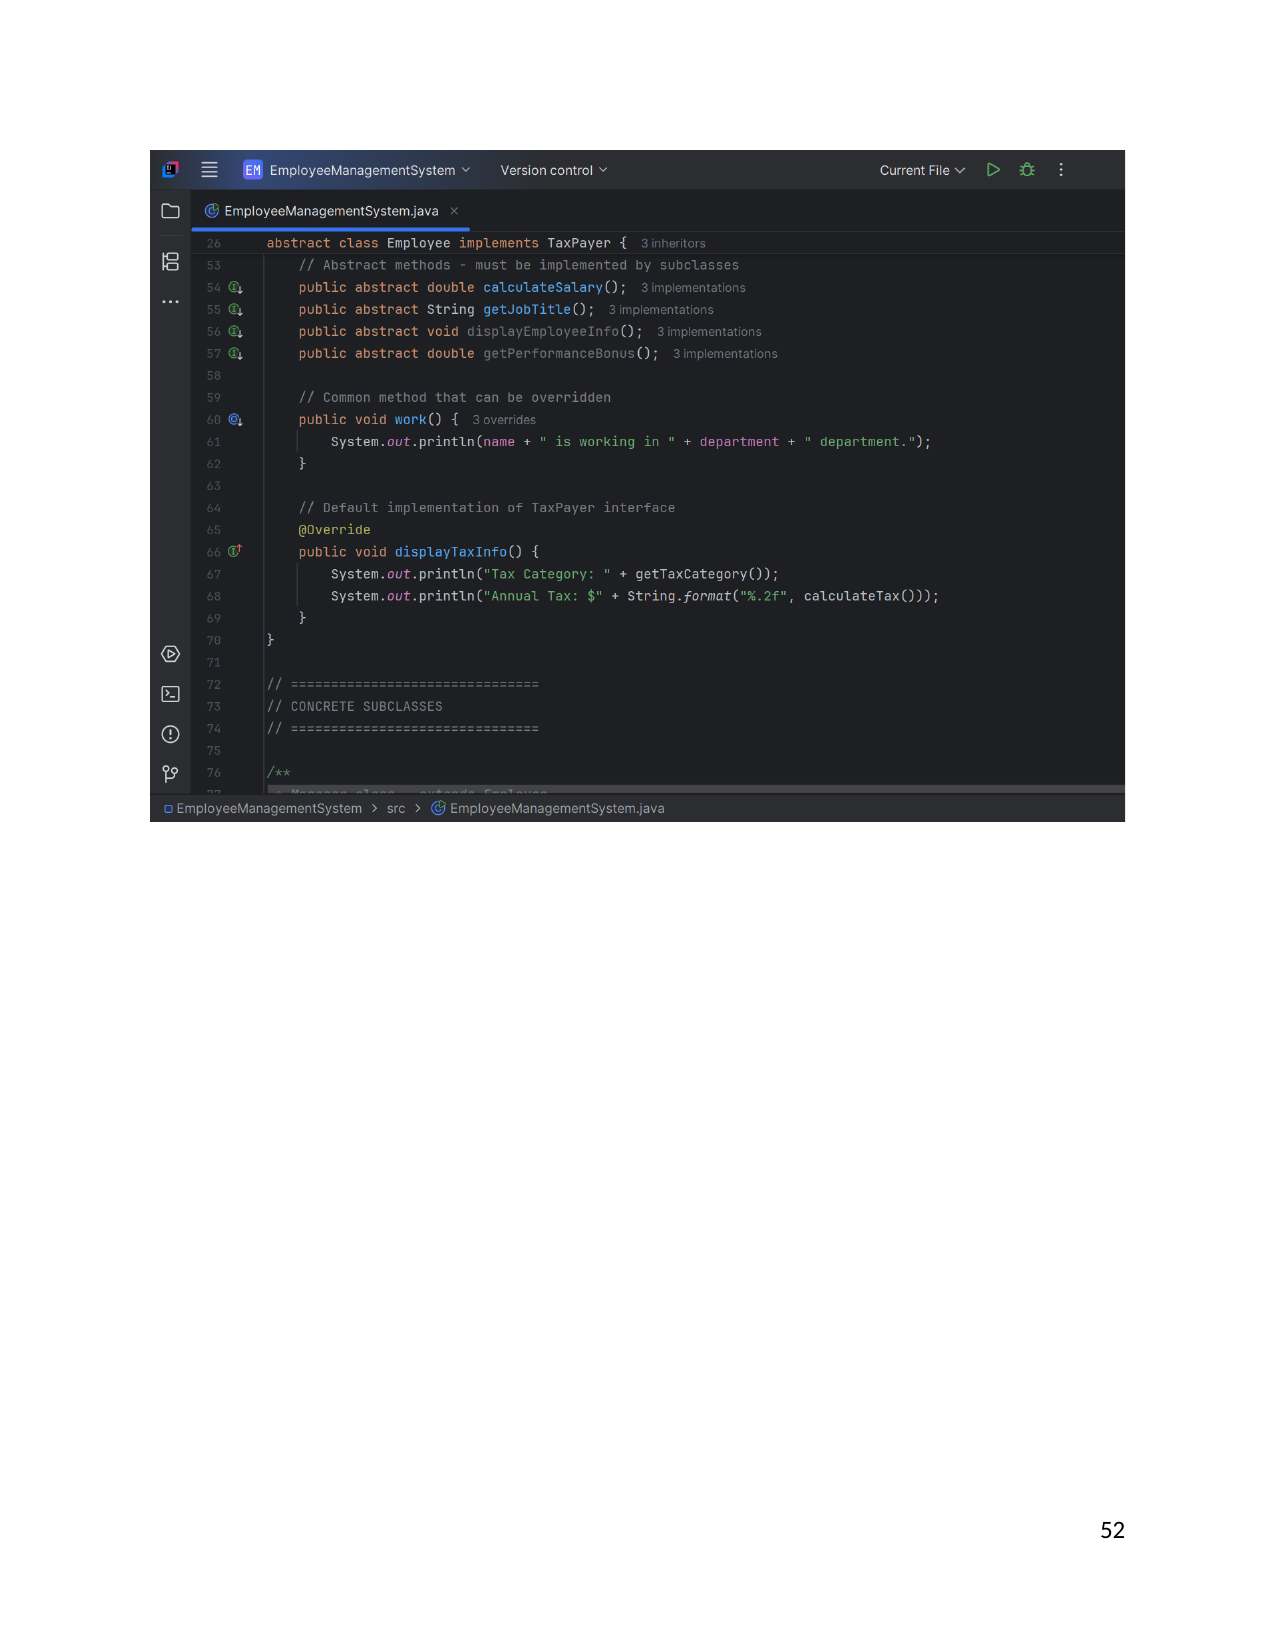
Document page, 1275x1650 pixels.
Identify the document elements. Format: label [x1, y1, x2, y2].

picture [150, 150, 1125, 822]
